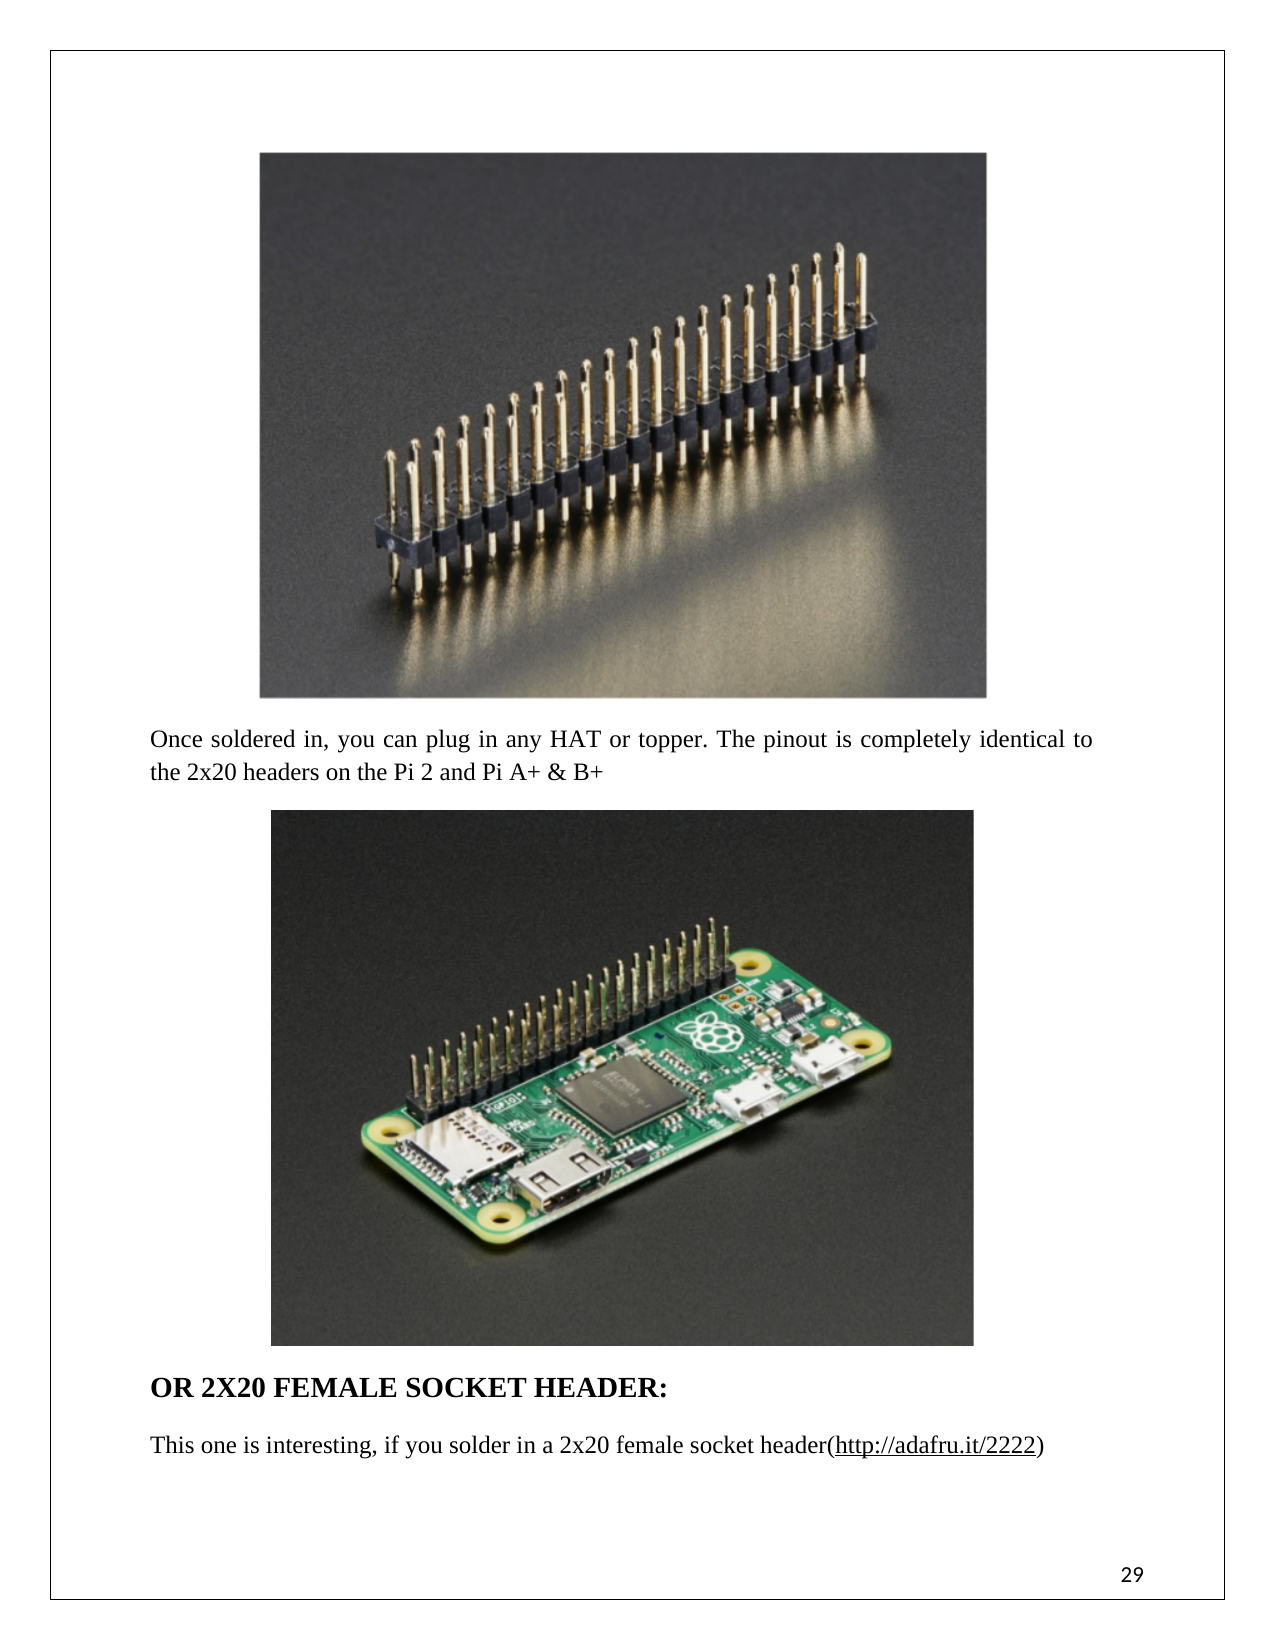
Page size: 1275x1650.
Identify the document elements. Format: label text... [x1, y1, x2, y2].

text Once soldered in, you can plug in any HAT or topper. The pinout is completely identical to the 2x20 headers on the Pi 2 and Pi A+ & B+ [150, 724, 1095, 786]
picture [271, 810, 974, 1346]
text This one is interesting, if you solder in a 2x20 female socket header(http://adafru.it/2222) [150, 1430, 1095, 1459]
text OR 2X20 FEMALE SOCKET HEADER: [150, 1371, 1095, 1404]
picture [256, 150, 989, 699]
